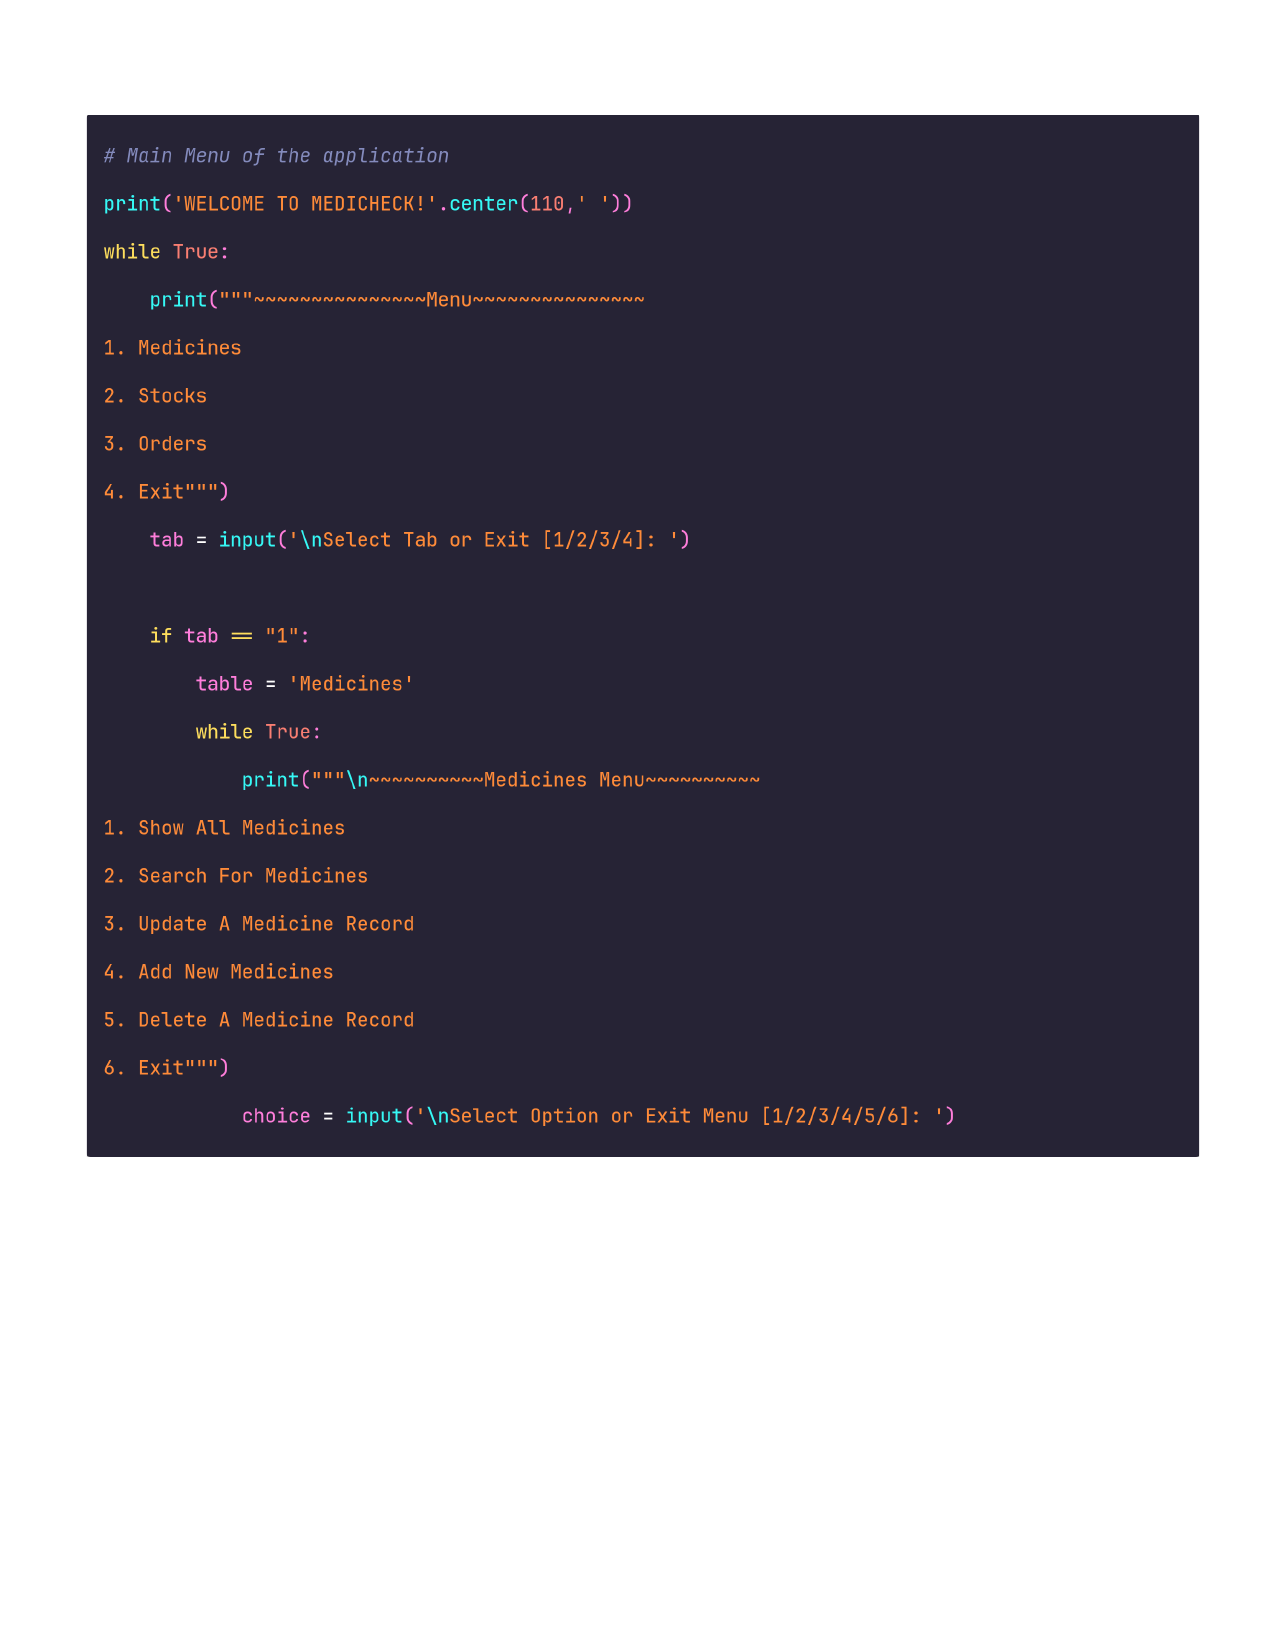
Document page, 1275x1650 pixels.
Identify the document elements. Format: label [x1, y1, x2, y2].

picture [86, 115, 1200, 1157]
